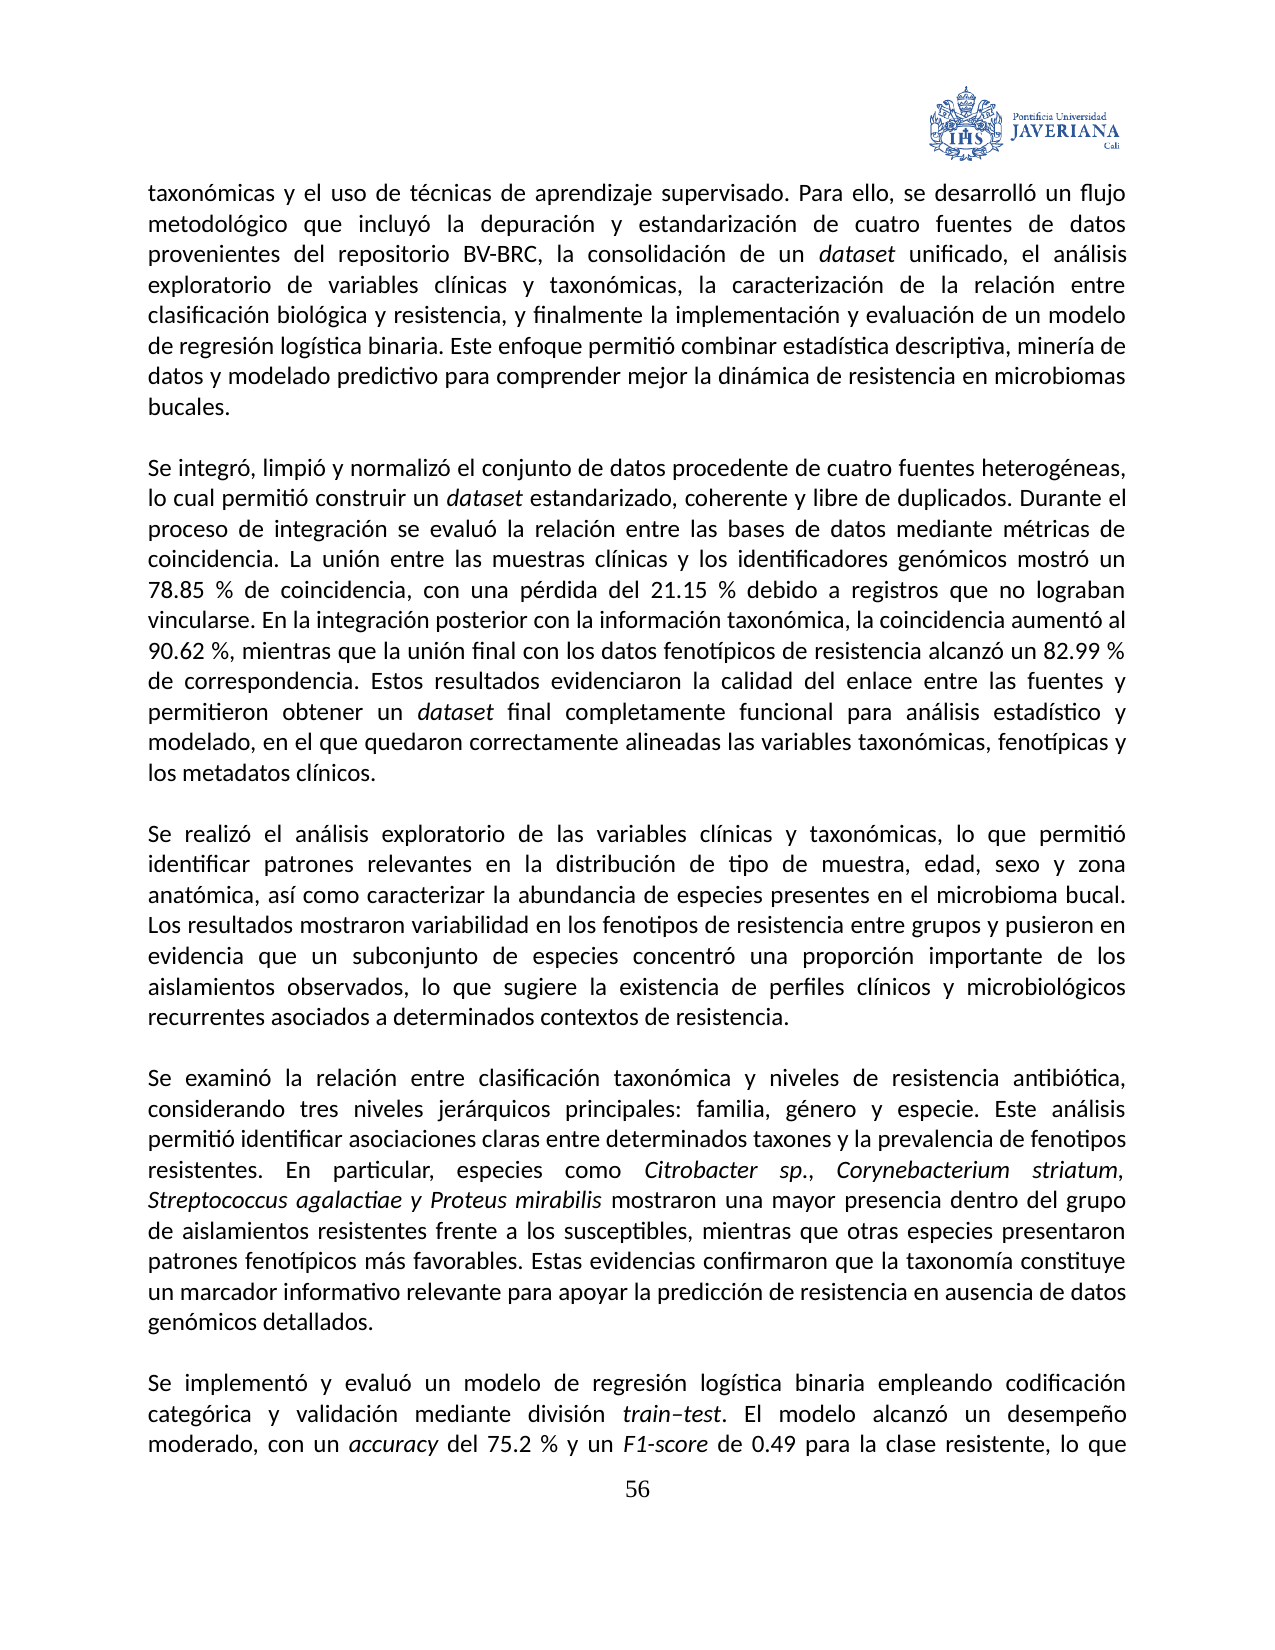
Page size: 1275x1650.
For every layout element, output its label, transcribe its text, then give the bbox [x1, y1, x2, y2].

text Se realizó el análisis exploratorio de las variables clínicas y taxonómicas, lo que permitió identificar patrones relevantes en la distribución de tipo de muestra, edad, sexo y zona anatómica, así como caracterizar la abundancia de especies presentes en el microbioma bucal. Los resultados mostraron variabilidad en los fenotipos de resistencia entre grupos y pusieron en evidencia que un subconjunto de especies concentró una proporción importante de los aislamientos observados, lo que sugiere la existencia de perfiles clínicos y microbiológicos recurrentes asociados a determinados contextos de resistencia. [148, 818, 1127, 1032]
text Se examinó la relación entre clasificación taxonómica y niveles de resistencia antibiótica, considerando tres niveles jerárquicos principales: familia, género y especie. Este análisis permitió identificar asociaciones claras entre determinados taxones y la prevalencia de fenotipos resistentes. En particular, especies como Citrobacter sp., Corynebacterium striatum, Streptococcus agalactiae y Proteus mirabilis mostraron una mayor presencia dentro del grupo de aislamientos resistentes frente a los susceptibles, mientras que otras especies presentaron patrones fenotípicos más favorables. Estas evidencias confirmaron que la taxonomía constituye un marcador informativo relevante para apoyar la predicción de resistencia en ausencia de datos genómicos detallados. [148, 1062, 1127, 1337]
picture [920, 75, 1128, 172]
text Se integró, limpió y normalizó el conjunto de datos procedente de cuatro fuentes heterogéneas, lo cual permitió construir un dataset estandarizado, coherente y libre de duplicados. Durante el proceso de integración se evaluó la relación entre las bases de datos mediante métricas de coincidencia. La unión entre las muestras clínicas y los identificadores genómicos mostró un 78.85 % de coincidencia, con una pérdida del 21.15 % debido a registros que no lograban vincularse. En la integración posterior con la información taxonómica, la coincidencia aumentó al 90.62 %, mientras que la unión final con los datos fenotípicos de resistencia alcanzó un 82.99 % de correspondencia. Estos resultados evidenciaron la calidad del enlace entre las fuentes y permitieron obtener un dataset final completamente funcional para análisis estadístico y modelado, en el que quedaron correctamente alineadas las variables taxonómicas, fenotípicas y los metadatos clínicos. [148, 452, 1127, 788]
